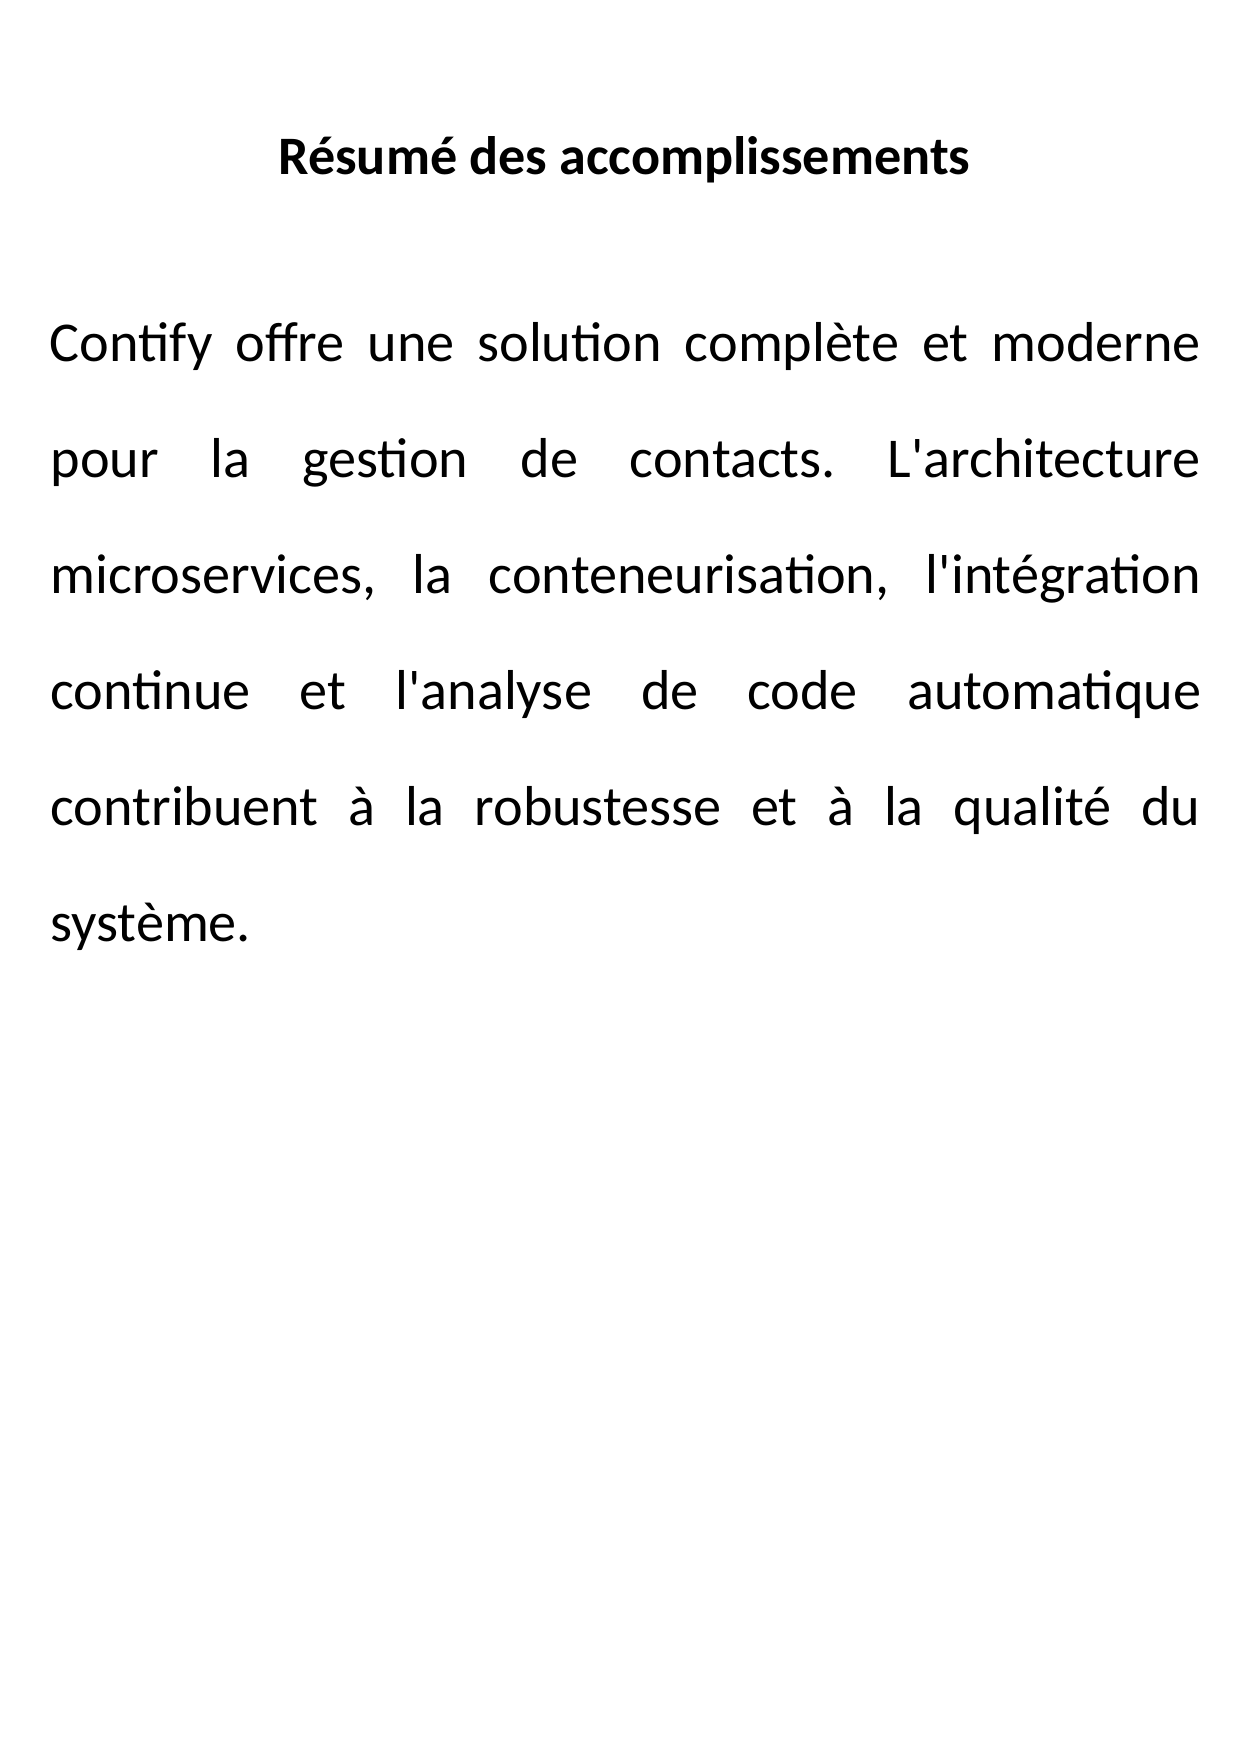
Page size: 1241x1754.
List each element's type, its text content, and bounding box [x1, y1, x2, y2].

subtitle Résumé des accomplissements [35, 122, 1215, 188]
text Contify offre une solution complète et moderne pour la gestion de contacts. L'architecture microservices, la conteneurisation, l'intégration continue et l'analyse de code automatique contribuent à la robustesse et à la qualité du système. [49, 307, 1202, 955]
